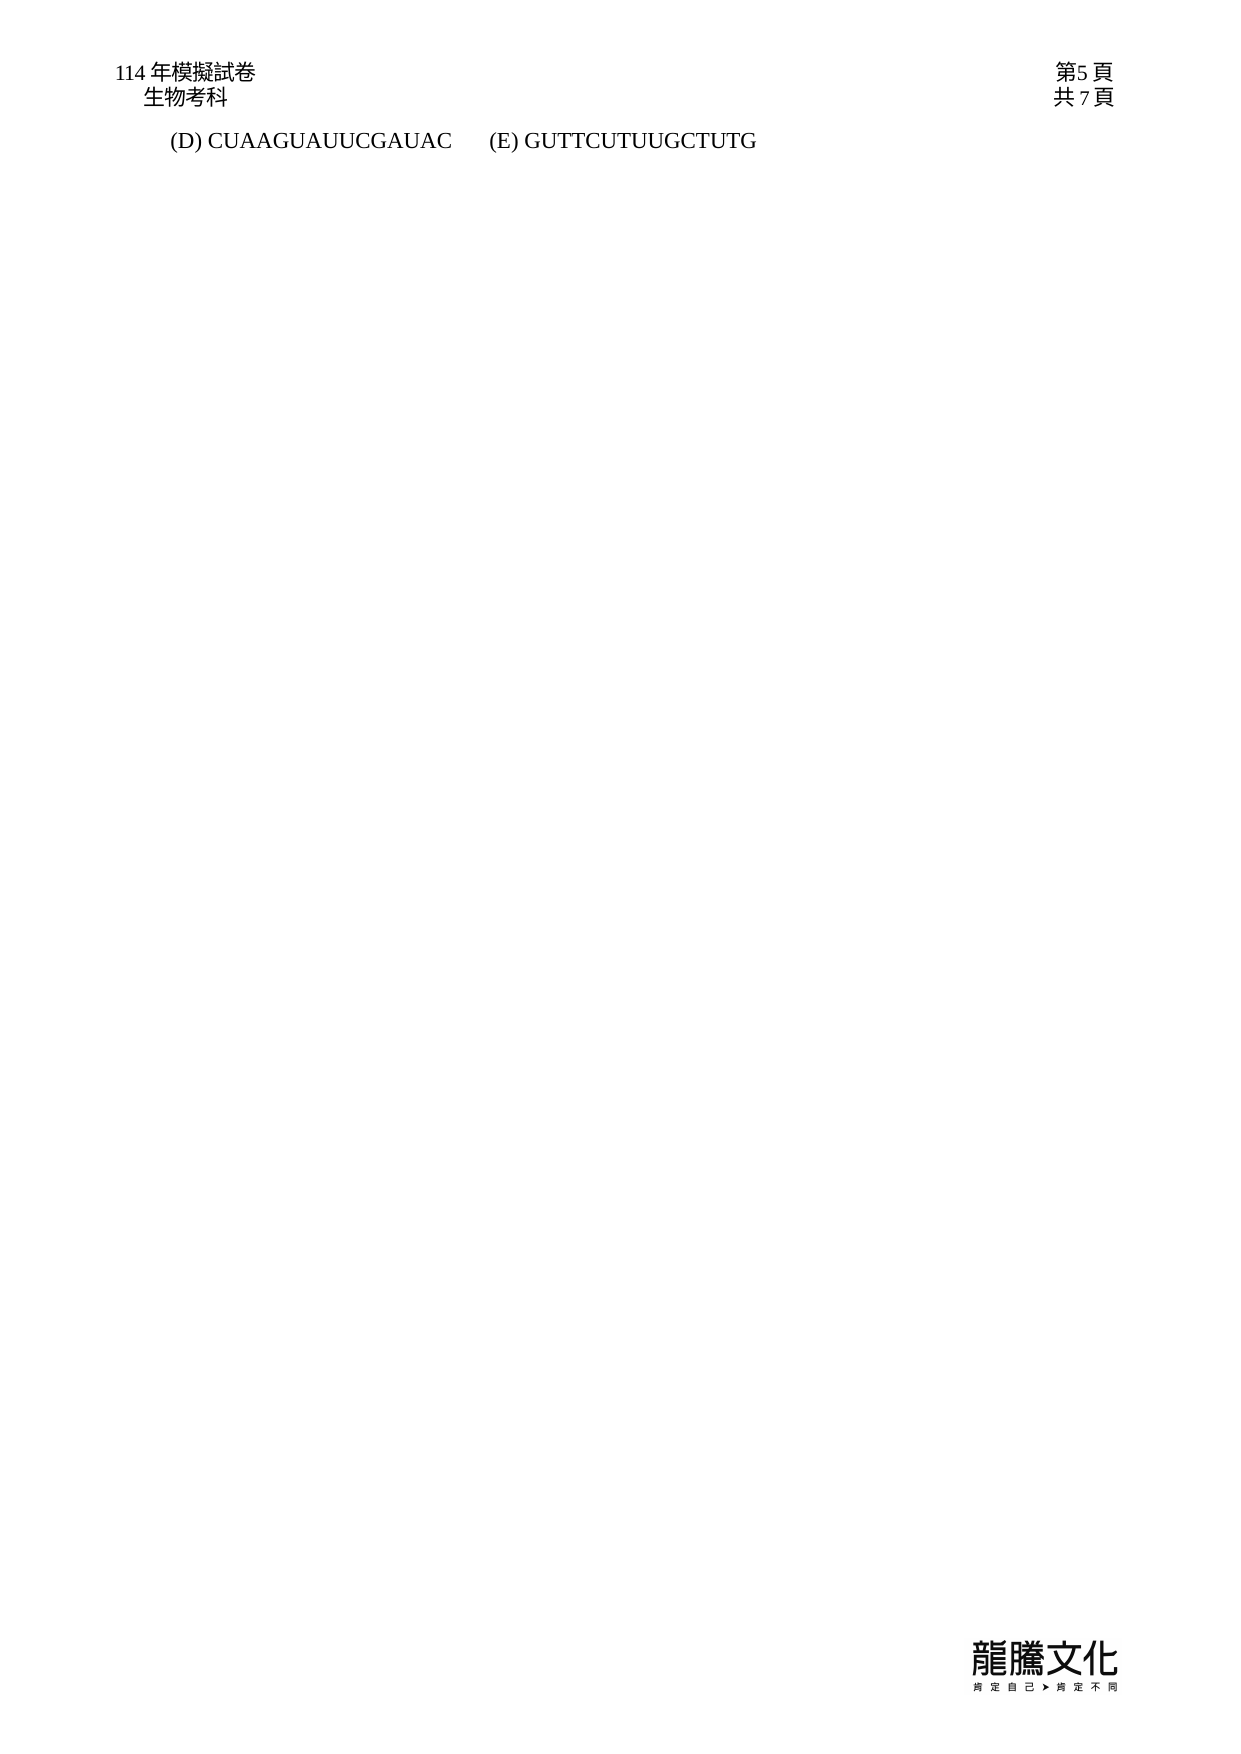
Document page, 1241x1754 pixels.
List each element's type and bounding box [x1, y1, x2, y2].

picture [963, 1638, 1123, 1695]
text [120, 119, 1120, 161]
